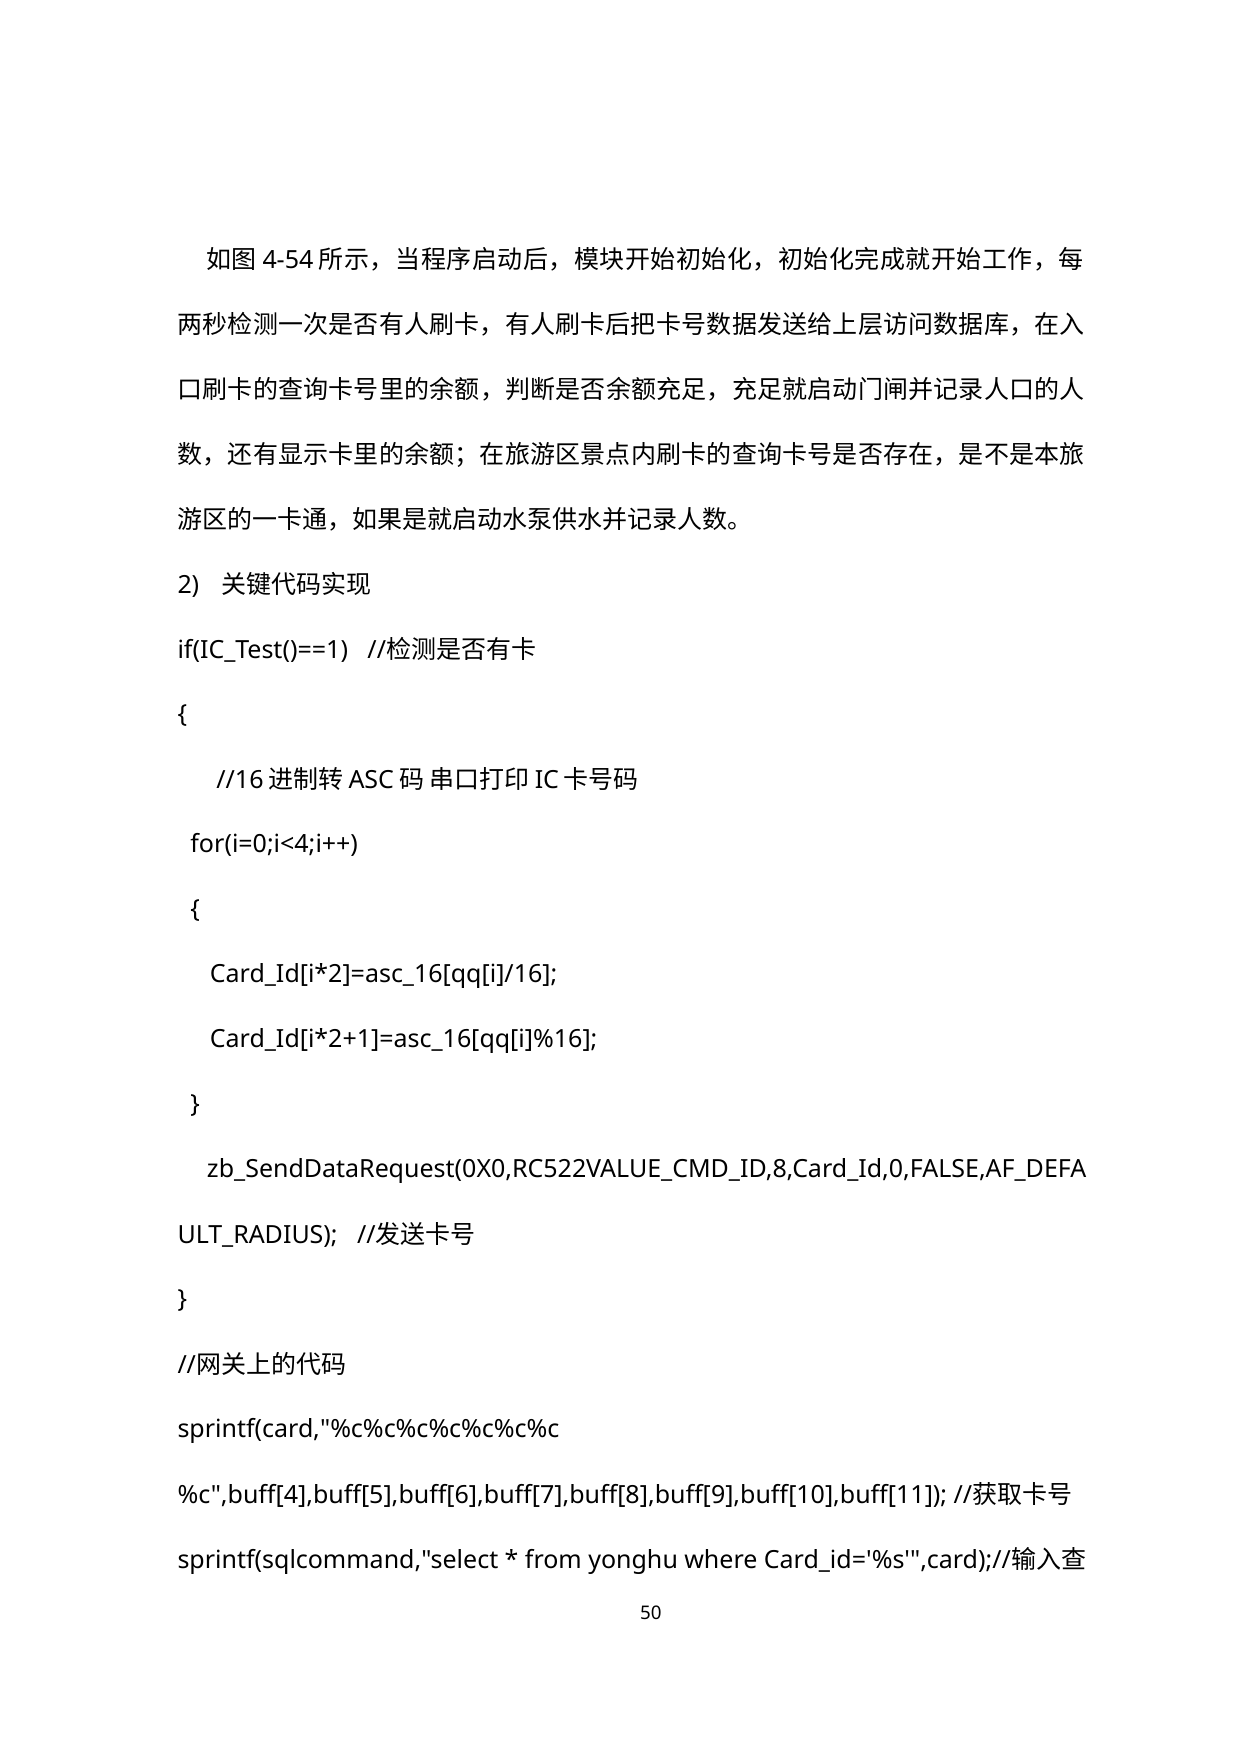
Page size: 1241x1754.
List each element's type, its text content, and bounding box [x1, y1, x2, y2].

list if(IC_Test()==1) //检测是否有卡 [177, 615, 1087, 680]
list { [177, 875, 1087, 940]
list } [177, 1070, 1087, 1135]
list { [177, 680, 1087, 745]
list //网关上的代码 [177, 1330, 1087, 1395]
list 关键代码实现 [177, 550, 1087, 615]
list } [177, 1265, 1087, 1330]
list Card_Id[i*2]=asc_16[qq[i]/16]; [177, 940, 1087, 1005]
list //16进制转ASC码 串口打印IC卡号码 [177, 745, 1087, 810]
list Card_Id[i*2+1]=asc_16[qq[i]%16]; [177, 1005, 1087, 1070]
list sprintf(card,"%c%c%c%c%c%c%c%c",buff[4],buff[5],buff[6],buff[7],buff[8],buff[9],buff[10],buff[11]); //获取卡号 [177, 1395, 1087, 1525]
text 如图4-54所示，当程序启动后，模块开始初始化，初始化完成就开始工作，每两秒检测一次是否有人刷卡，有人刷卡后把卡号数据发送给上层访问数据库，在入口刷卡的查询卡号里的余额，判断是否余额充足，充足就启动门闸并记录人口的人数，还有显示卡里的余额；在旅游区景点内刷卡的查询卡号是否存在，是不是本旅游区的一卡通，如果是就启动水泵供水并记录人数。 [177, 225, 1087, 550]
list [177, 1525, 1087, 1590]
list for(i=0;i<4;i++) [177, 810, 1087, 875]
list zb_SendDataRequest(0X0,RC522VALUE_CMD_ID,8,Card_Id,0,FALSE,AF_DEFAULT_RADIUS); //发送卡号 [177, 1135, 1087, 1265]
